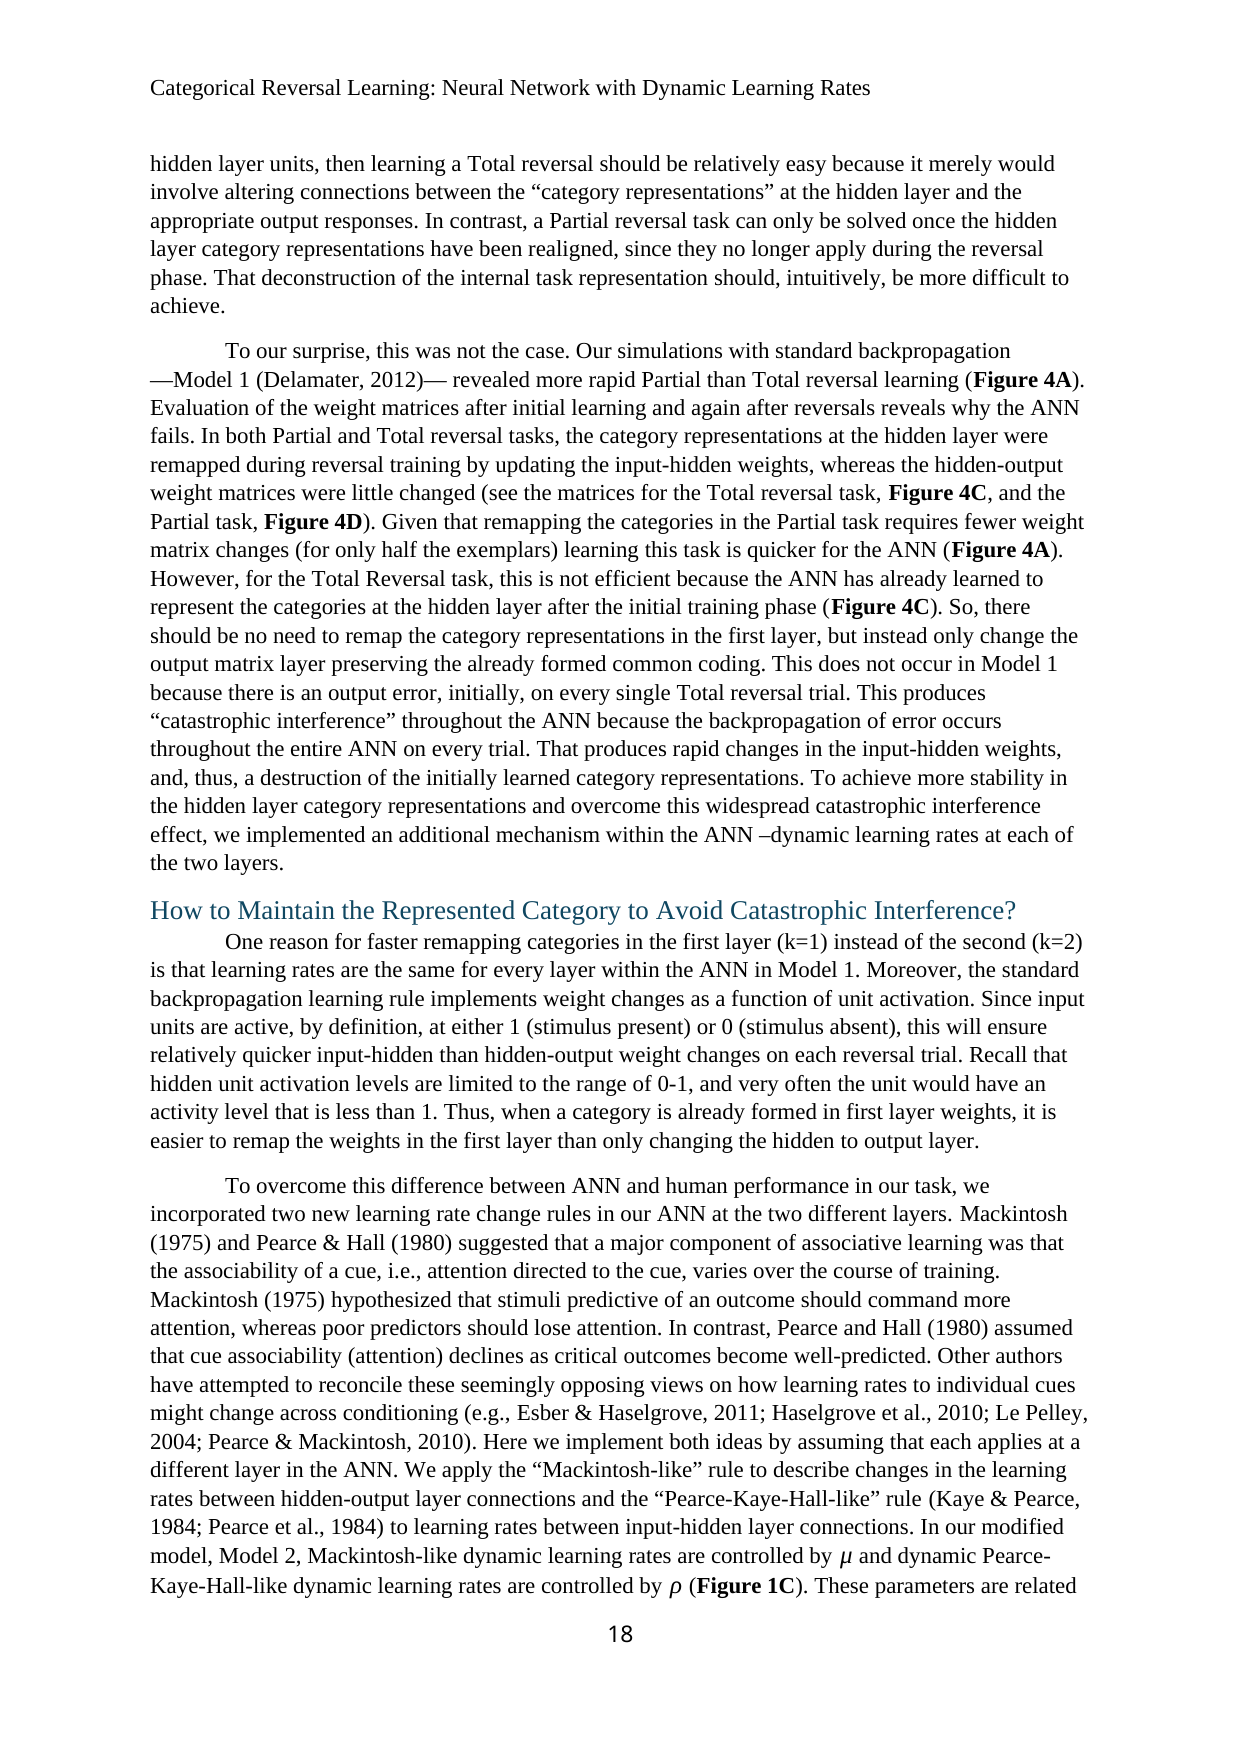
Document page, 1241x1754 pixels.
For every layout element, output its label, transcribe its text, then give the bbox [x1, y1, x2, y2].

text To our surprise, this was not the case. Our simulations with standard backpropagation ―Model 1 ― revealed more rapid Partial than Total reversal learning (Figure 4A). Evaluation of the weight matrices after initial learning and again after reversals reveals why the ANN fails. In both Partial and Total reversal tasks, the category representations at the hidden layer were remapped during reversal training by updating the input-hidden weights, whereas the hidden-output weight matrices were little changed (see the matrices for the Total reversal task, Figure 4C, and the Partial task, Figure 4D). Given that remapping the categories in the Partial task requires fewer weight matrix changes (for only half the exemplars) learning this task is quicker for the ANN (Figure 4A). However, for the Total Reversal task, this is not efficient because the ANN has already learned to represent the categories at the hidden layer after the initial training phase (Figure 4C). So, there should be no need to remap the category representations in the first layer, but instead only change the output matrix layer preserving the already formed common coding. This does not occur in Model 1 because there is an output error, initially, on every single Total reversal trial. This produces “catastrophic interference” throughout the ANN because the backpropagation of error occurs throughout the entire ANN on every trial. That produces rapid changes in the input-hidden weights, and, thus, a destruction of the initially learned category representations. To achieve more stability in the hidden layer category representations and overcome this widespread catastrophic interference effect, we implemented an additional mechanism within the ANN –dynamic learning rates at each of the two layers. [150, 337, 1090, 876]
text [150, 150, 1090, 318]
text One reason for faster remapping categories in the first layer (k=1) instead of the second (k=2) is that learning rates are the same for every layer within the ANN in Model 1. Moreover, the standard backpropagation learning rule implements weight changes as a function of unit activation. Since input units are active, by definition, at either 1 (stimulus present) or 0 (stimulus absent), this will ensure relatively quicker input-hidden than hidden-output weight changes on each reversal trial. Recall that hidden unit activation levels are limited to the range of 0-1, and very often the unit would have an activity level that is less than 1. Thus, when a category is already formed in first layer weights, it is easier to remap the weights in the first layer than only changing the hidden to output layer. [150, 928, 1090, 1153]
subtitle How to Maintain the Represented Category to Avoid Catastrophic Interference? [150, 894, 1090, 925]
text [150, 1172, 1090, 1599]
